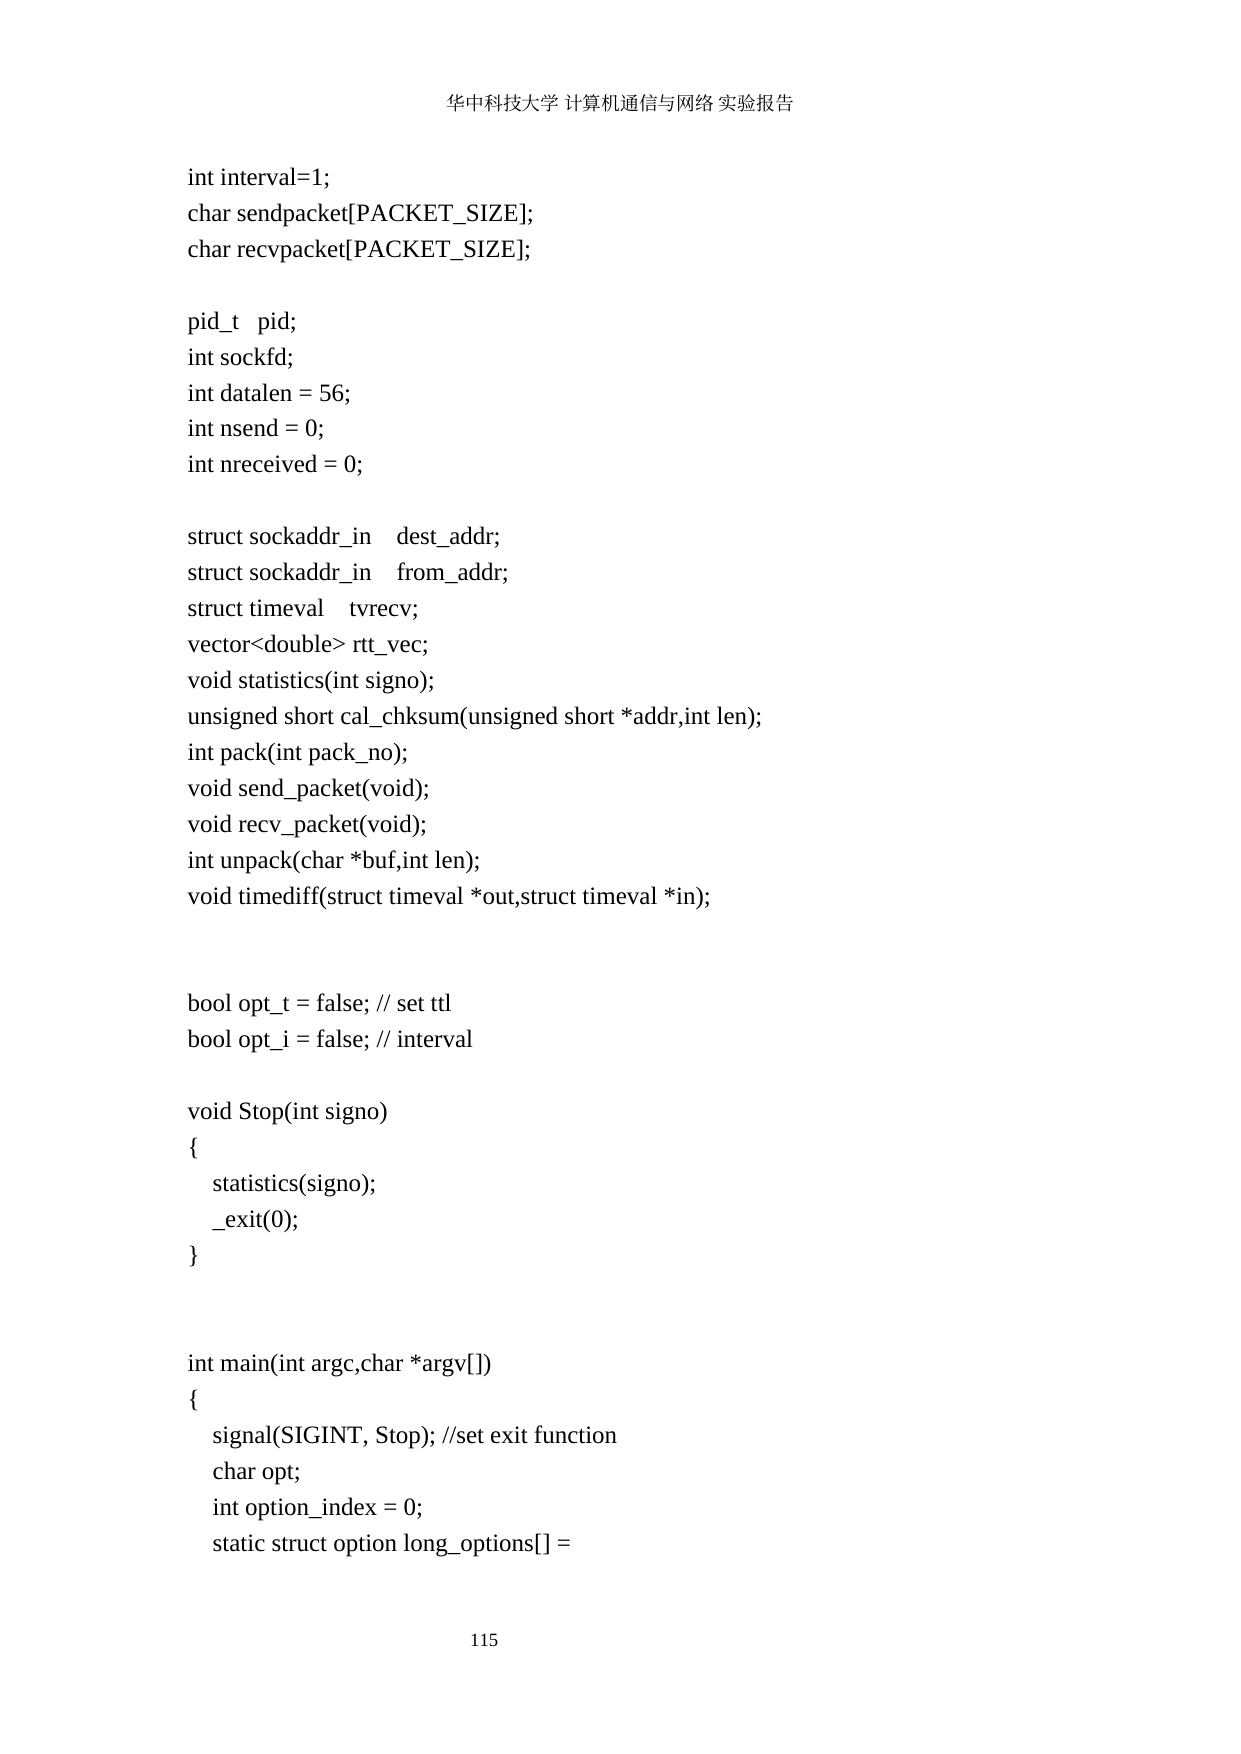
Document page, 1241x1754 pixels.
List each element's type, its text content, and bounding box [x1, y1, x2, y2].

text void recv_packet(void); [187, 809, 1053, 838]
text int datalen = 56; [187, 378, 1053, 406]
text bool opt_i = false; // interval [187, 1024, 1053, 1053]
text { [187, 1132, 1053, 1161]
text vector<double> rtt_vec; [187, 629, 1053, 658]
text int sockfd; [187, 342, 1053, 370]
text { [187, 1384, 1053, 1413]
text int option_index = 0; [187, 1492, 1053, 1520]
text struct sockaddr_in from_addr; [187, 557, 1053, 586]
text unsigned short cal_chksum(unsigned short *addr,int len); [187, 701, 1053, 730]
text char opt; [187, 1456, 1053, 1484]
text void timediff(struct timeval *out,struct timeval *in); [187, 881, 1053, 909]
text _exit(0); [187, 1204, 1053, 1233]
text int interval=1; [187, 162, 1053, 191]
text int main(int argc,char *argv[]) [187, 1348, 1053, 1377]
text struct timeval tvrecv; [187, 593, 1053, 622]
text void send_packet(void); [187, 773, 1053, 802]
text int pack(int pack_no); [187, 737, 1053, 766]
text void statistics(int signo); [187, 665, 1053, 694]
text statistics(signo); [187, 1168, 1053, 1197]
text signal(SIGINT, Stop); //set exit function [187, 1420, 1053, 1448]
text char recvpacket[PACKET_SIZE]; [187, 234, 1053, 263]
text void Stop(int signo) [187, 1096, 1053, 1125]
text struct sockaddr_in dest_addr; [187, 521, 1053, 550]
text static struct option long_options[] = [187, 1528, 1053, 1556]
text int nsend = 0; [187, 413, 1053, 442]
text char sendpacket[PACKET_SIZE]; [187, 198, 1053, 227]
text } [187, 1240, 1053, 1269]
text int unpack(char *buf,int len); [187, 845, 1053, 873]
text pid_t pid; [187, 306, 1053, 334]
text bool opt_t = false; // set ttl [187, 988, 1053, 1017]
text int nreceived = 0; [187, 449, 1053, 478]
